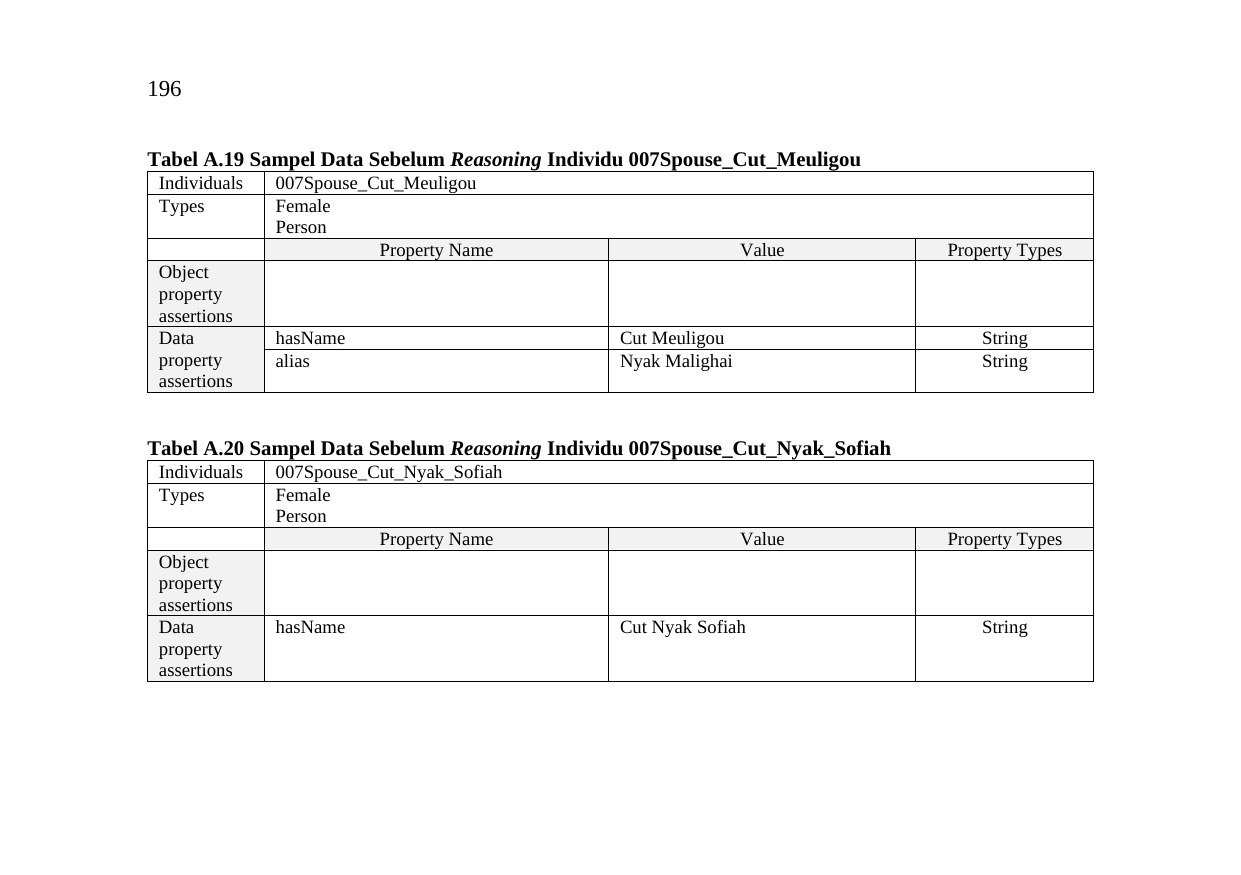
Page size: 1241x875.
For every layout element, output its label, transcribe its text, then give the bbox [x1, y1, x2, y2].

text Tabel A.19 Sampel Data Sebelum Reasoning Individu 007Spouse_Cut_Meuligou [147, 147, 1093, 171]
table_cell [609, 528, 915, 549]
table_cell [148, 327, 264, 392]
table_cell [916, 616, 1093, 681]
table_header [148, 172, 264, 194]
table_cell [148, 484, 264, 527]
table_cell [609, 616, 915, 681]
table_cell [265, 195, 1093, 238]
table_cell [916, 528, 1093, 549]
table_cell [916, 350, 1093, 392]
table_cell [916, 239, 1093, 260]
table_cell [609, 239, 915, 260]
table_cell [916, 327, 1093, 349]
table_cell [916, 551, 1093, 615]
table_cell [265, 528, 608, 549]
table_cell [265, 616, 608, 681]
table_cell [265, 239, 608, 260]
text Tabel A.20 Sampel Data Sebelum Reasoning Individu 007Spouse_Cut_Nyak_Sofiah [147, 436, 1093, 460]
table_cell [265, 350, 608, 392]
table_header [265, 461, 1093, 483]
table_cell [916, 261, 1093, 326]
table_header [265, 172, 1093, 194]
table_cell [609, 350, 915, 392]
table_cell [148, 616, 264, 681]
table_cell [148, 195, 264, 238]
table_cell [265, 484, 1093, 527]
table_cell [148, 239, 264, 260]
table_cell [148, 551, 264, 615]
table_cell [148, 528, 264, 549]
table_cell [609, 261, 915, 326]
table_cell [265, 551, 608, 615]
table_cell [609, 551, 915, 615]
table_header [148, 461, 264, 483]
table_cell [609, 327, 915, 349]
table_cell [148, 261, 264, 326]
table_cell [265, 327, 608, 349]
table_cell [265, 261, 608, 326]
